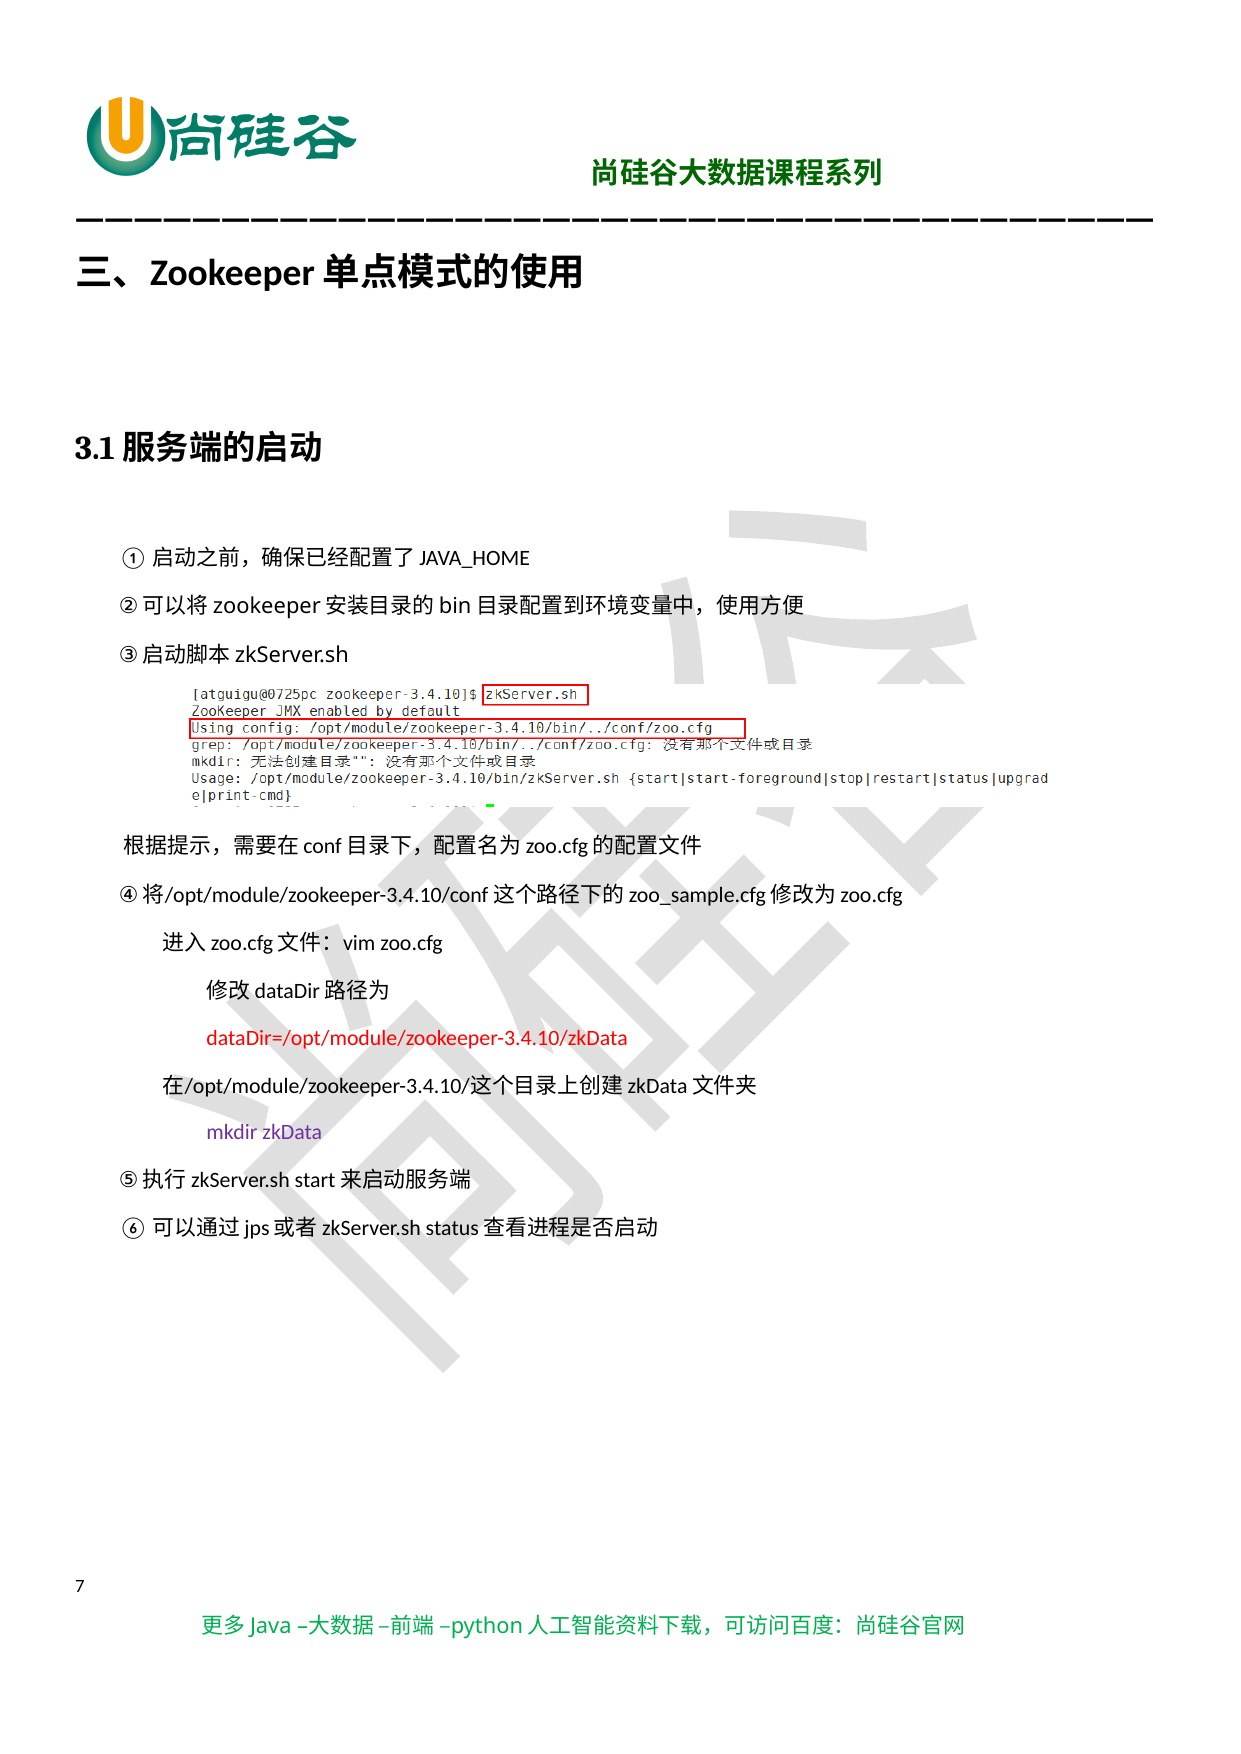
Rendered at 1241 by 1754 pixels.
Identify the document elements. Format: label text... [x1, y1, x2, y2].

text ④将/opt/module/zookeeper-3.4.10/conf这个路径下的zoo_sample.cfg修改为zoo.cfg [75, 876, 1165, 909]
text 进入zoo.cfg文件：vim zoo.cfg [112, 925, 1165, 957]
text 在/opt/module/zookeeper-3.4.10/这个目录上创建zkData文件夹 [112, 1067, 1165, 1100]
text ⑥可以通过jps或者zkServer.sh status查看进程是否启动 [119, 1210, 1165, 1242]
subtitle 三、Zookeeper单点模式的使用 [75, 237, 1165, 302]
text ①启动之前，确保已经配置了JAVA_HOME [75, 540, 1165, 572]
picture [187, 684, 1053, 807]
text 修改dataDir路径为 [112, 973, 1165, 1006]
picture [75, 88, 363, 184]
text dataDir=/opt/module/zookeeper-3.4.10/zkData [162, 1021, 1165, 1054]
text mkdir zkData [112, 1116, 1165, 1148]
text ②可以将zookeeper安装目录的bin目录配置到环境变量中，使用方便 [75, 588, 1165, 621]
subtitle 3.1 服务端的启动 [75, 413, 1165, 478]
text 根据提示，需要在conf目录下，配置名为zoo.cfg的配置文件 [75, 828, 1165, 861]
text ⑤执行zkServer.sh start来启动服务端 [119, 1161, 1165, 1194]
text ③启动脚本zkServer.sh [75, 636, 1165, 669]
